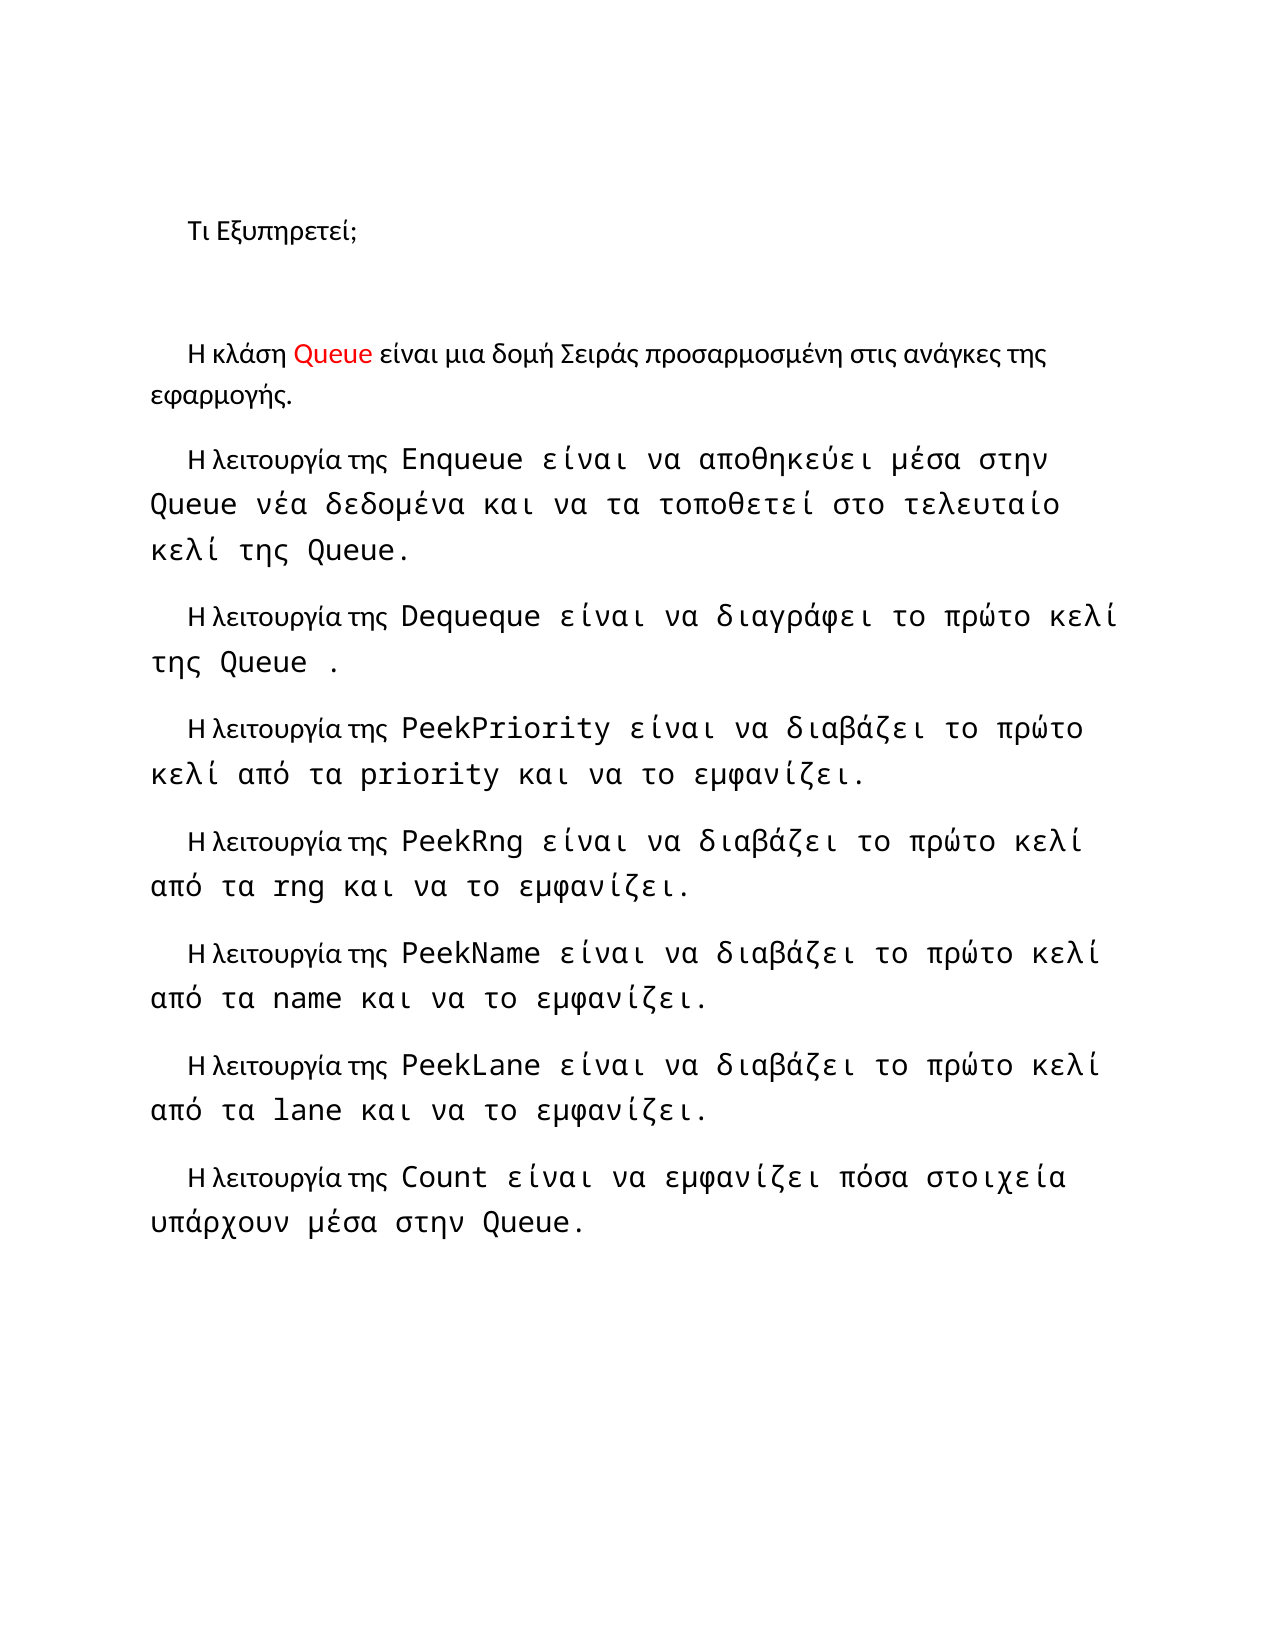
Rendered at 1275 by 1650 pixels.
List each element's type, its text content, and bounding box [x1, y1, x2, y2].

text Η λειτουργία της Enqueue είναι να αποθηκεύει μέσα στην Queue νέα δεδομένα και να τα τοποθετεί στο τελευταίο κελί της Queue. [150, 438, 1125, 569]
text Τι Εξυπηρετεί; [150, 212, 1125, 247]
text Η λειτουργία της Count είναι να εμφανίζει πόσα στοιχεία υπάρχουν μέσα στην Queue. [150, 1156, 1125, 1241]
text Η λειτουργία της PeekLane είναι να διαβάζει το πρώτο κελί από τα lane και να το εμφανίζει. [150, 1044, 1125, 1129]
text Η κλάση Queue είναι μια δομή Σειράς προσαρμοσμένη στις ανάγκες της εφαρμογής. [150, 335, 1125, 412]
text Η λειτουργία της PeekRng είναι να διαβάζει το πρώτο κελί από τα rng και να το εμφανίζει. [150, 820, 1125, 905]
text Η λειτουργία της Dequeque είναι να διαγράφει το πρώτο κελί της Queue . [150, 596, 1125, 681]
text Η λειτουργία της PeekName είναι να διαβάζει το πρώτο κελί από τα name και να το εμφανίζει. [150, 932, 1125, 1017]
text Η λειτουργία της PeekPriority είναι να διαβάζει το πρώτο κελί από τα priority και να το εμφανίζει. [150, 708, 1125, 793]
